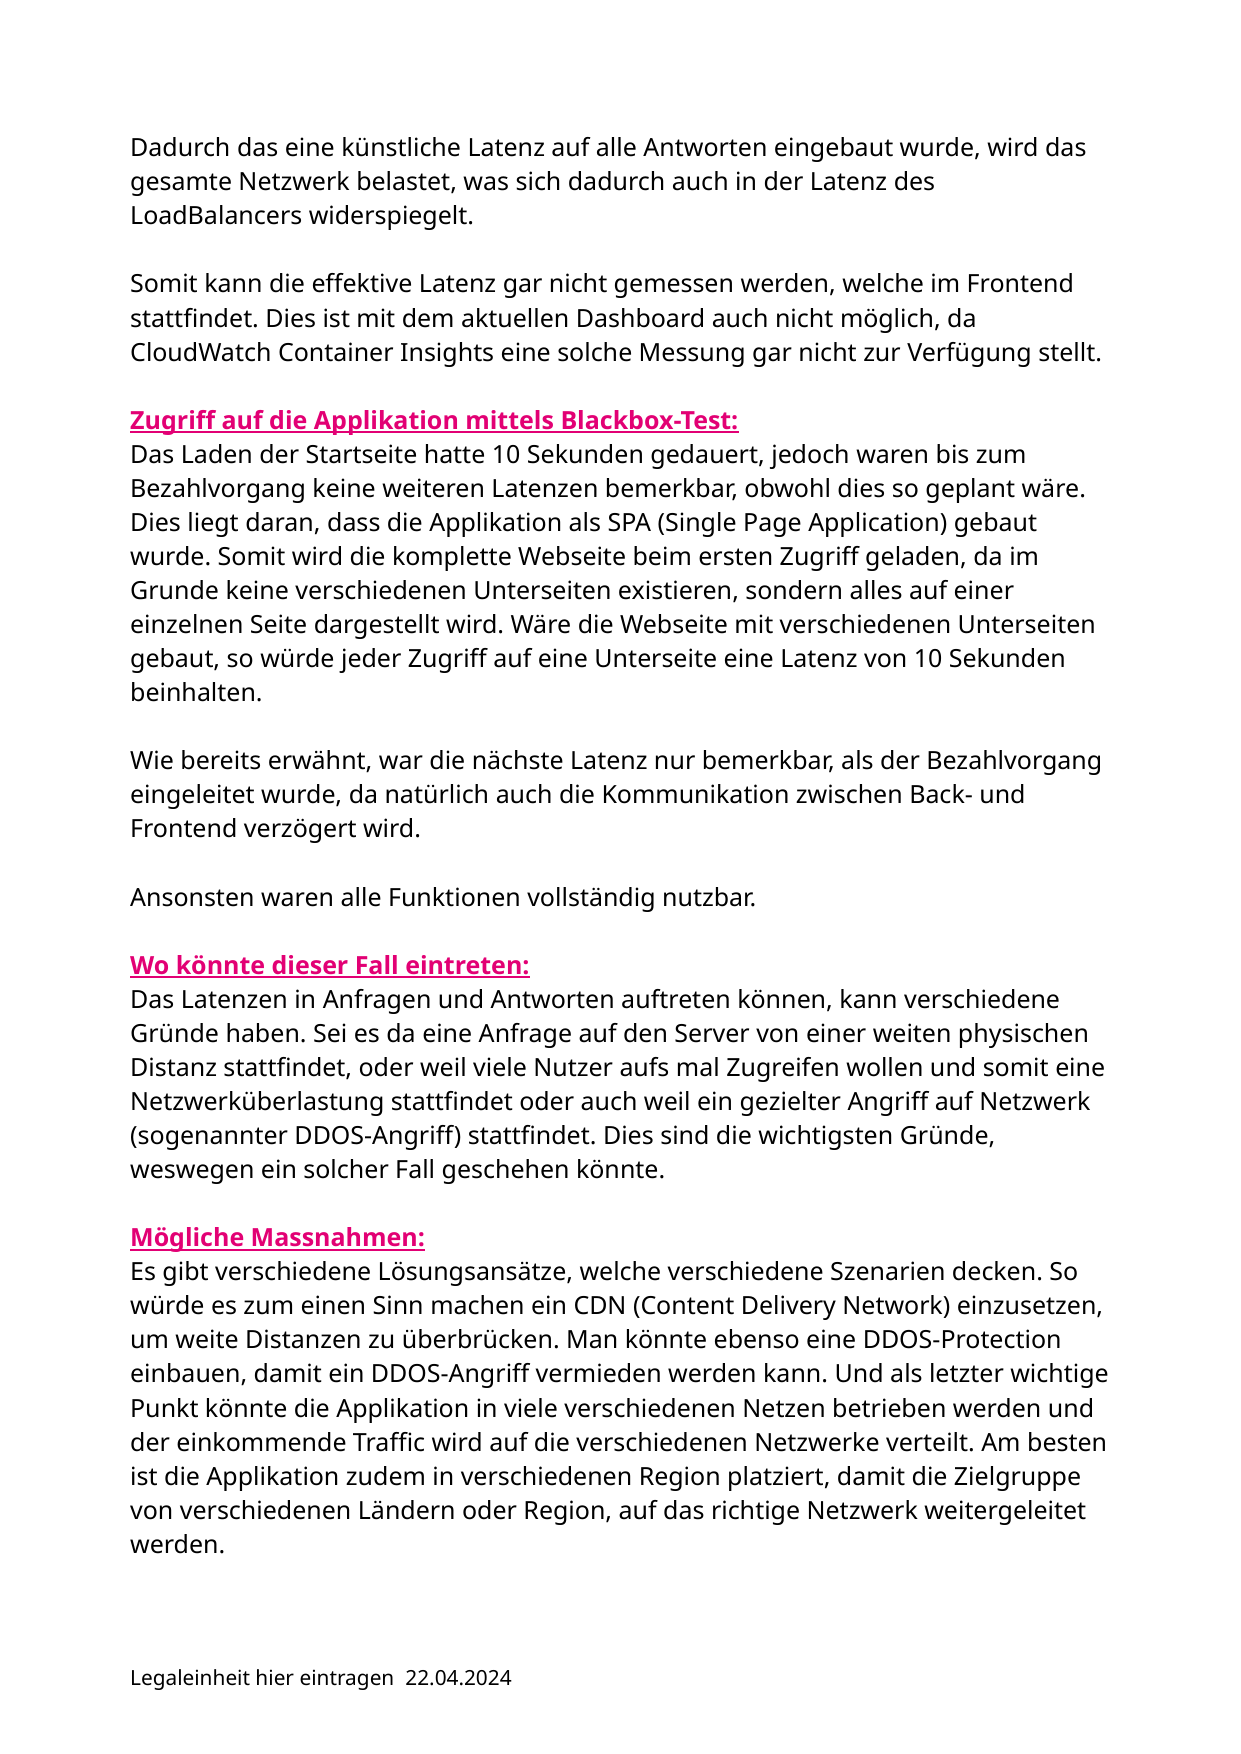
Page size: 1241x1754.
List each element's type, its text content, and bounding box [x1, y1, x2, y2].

text Dadurch das eine künstliche Latenz auf alle Antworten eingebaut wurde, wird das gesamte Netzwerk belastet, was sich dadurch auch in der Latenz des LoadBalancers widerspiegelt. [130, 130, 1110, 232]
text Wo könnte dieser Fall eintreten: Das Latenzen in Anfragen und Antworten auftreten können, kann verschiedene Gründe haben. Sei es da eine Anfrage auf den Server von einer weiten physischen Distanz stattfindet, oder weil viele Nutzer aufs mal Zugreifen wollen und somit eine Netzwerküberlastung stattfindet oder auch weil ein gezielter Angriff auf Netzwerk (sogenannter DDOS-Angriff) stattfindet. Dies sind die wichtigsten Gründe, weswegen ein solcher Fall geschehen könnte. [130, 947, 1110, 1186]
text Es gibt verschiedene Lösungsansätze, welche verschiedene Szenarien decken. So würde es zum einen Sinn machen ein CDN (Content Delivery Network) einzusetzen, um weite Distanzen zu überbrücken. Man könnte ebenso eine DDOS-Protection einbauen, damit ein DDOS-Angriff vermieden werden kann. Und als letzter wichtige Punkt könnte die Applikation in viele verschiedenen Netzen betrieben werden und der einkommende Traffic wird auf die verschiedenen Netzwerke verteilt. Am besten ist die Applikation zudem in verschiedenen Region platziert, damit die Zielgruppe von verschiedenen Ländern oder Region, auf das richtige Netzwerk weitergeleitet werden. [130, 1254, 1110, 1561]
text Zugriff auf die Applikation mittels Blackbox-Test: [130, 368, 1110, 436]
text Wie bereits erwähnt, war die nächste Latenz nur bemerkbar, als der Bezahlvorgang eingeleitet wurde, da natürlich auch die Kommunikation zwischen Back- und Frontend verzögert wird. [130, 743, 1110, 845]
text Mögliche Massnahmen: [130, 1220, 1110, 1254]
text Ansonsten waren alle Funktionen vollständig nutzbar. [130, 879, 1110, 947]
text Somit kann die effektive Latenz gar nicht gemessen werden, welche im Frontend stattfindet. Dies ist mit dem aktuellen Dashboard auch nicht möglich, da CloudWatch Container Insights eine solche Messung gar nicht zur Verfügung stellt. [130, 266, 1110, 368]
text Das Laden der Startseite hatte 10 Sekunden gedauert, jedoch waren bis zum Bezahlvorgang keine weiteren Latenzen bemerkbar, obwohl dies so geplant wäre. Dies liegt daran, dass die Applikation als SPA (Single Page Application) gebaut wurde. Somit wird die komplette Webseite beim ersten Zugriff geladen, da im Grunde keine verschiedenen Unterseiten existieren, sondern alles auf einer einzelnen Seite dargestellt wird. Wäre die Webseite mit verschiedenen Unterseiten gebaut, so würde jeder Zugriff auf eine Unterseite eine Latenz von 10 Sekunden beinhalten. [130, 436, 1110, 743]
